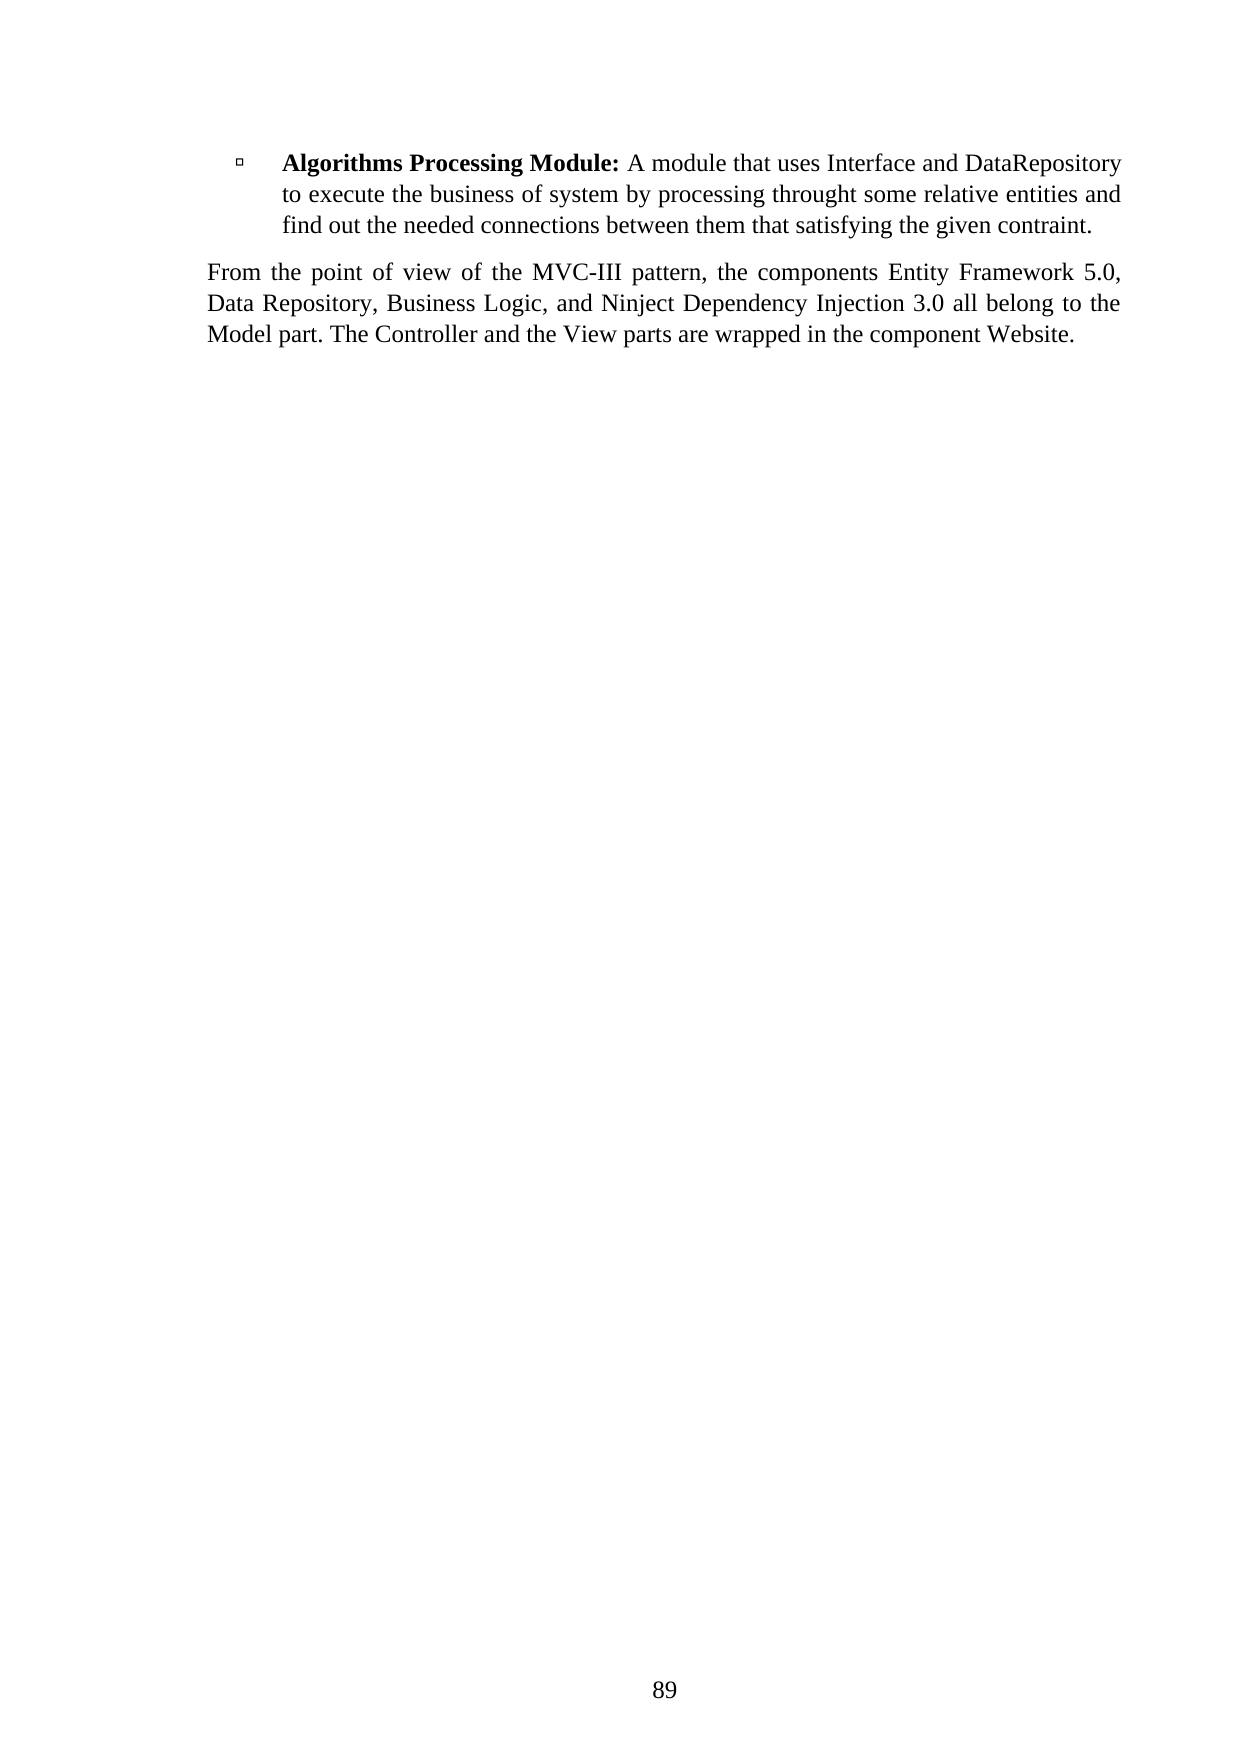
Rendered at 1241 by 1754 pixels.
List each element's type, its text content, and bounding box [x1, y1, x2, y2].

text From the point of view of the MVC-III pattern, the components Entity Framework 5.0, Data Repository, Business Logic, and Ninject Dependency Injection 3.0 all belong to the Model part. The Controller and the View parts are wrapped in the component Website. [207, 257, 1122, 348]
list Algorithms Processing Module: A module that uses Interface and DataRepository to execute the business of system by processing throught some relative entities and find out the needed connections between them that satisfying the given contraint. [244, 148, 1122, 238]
